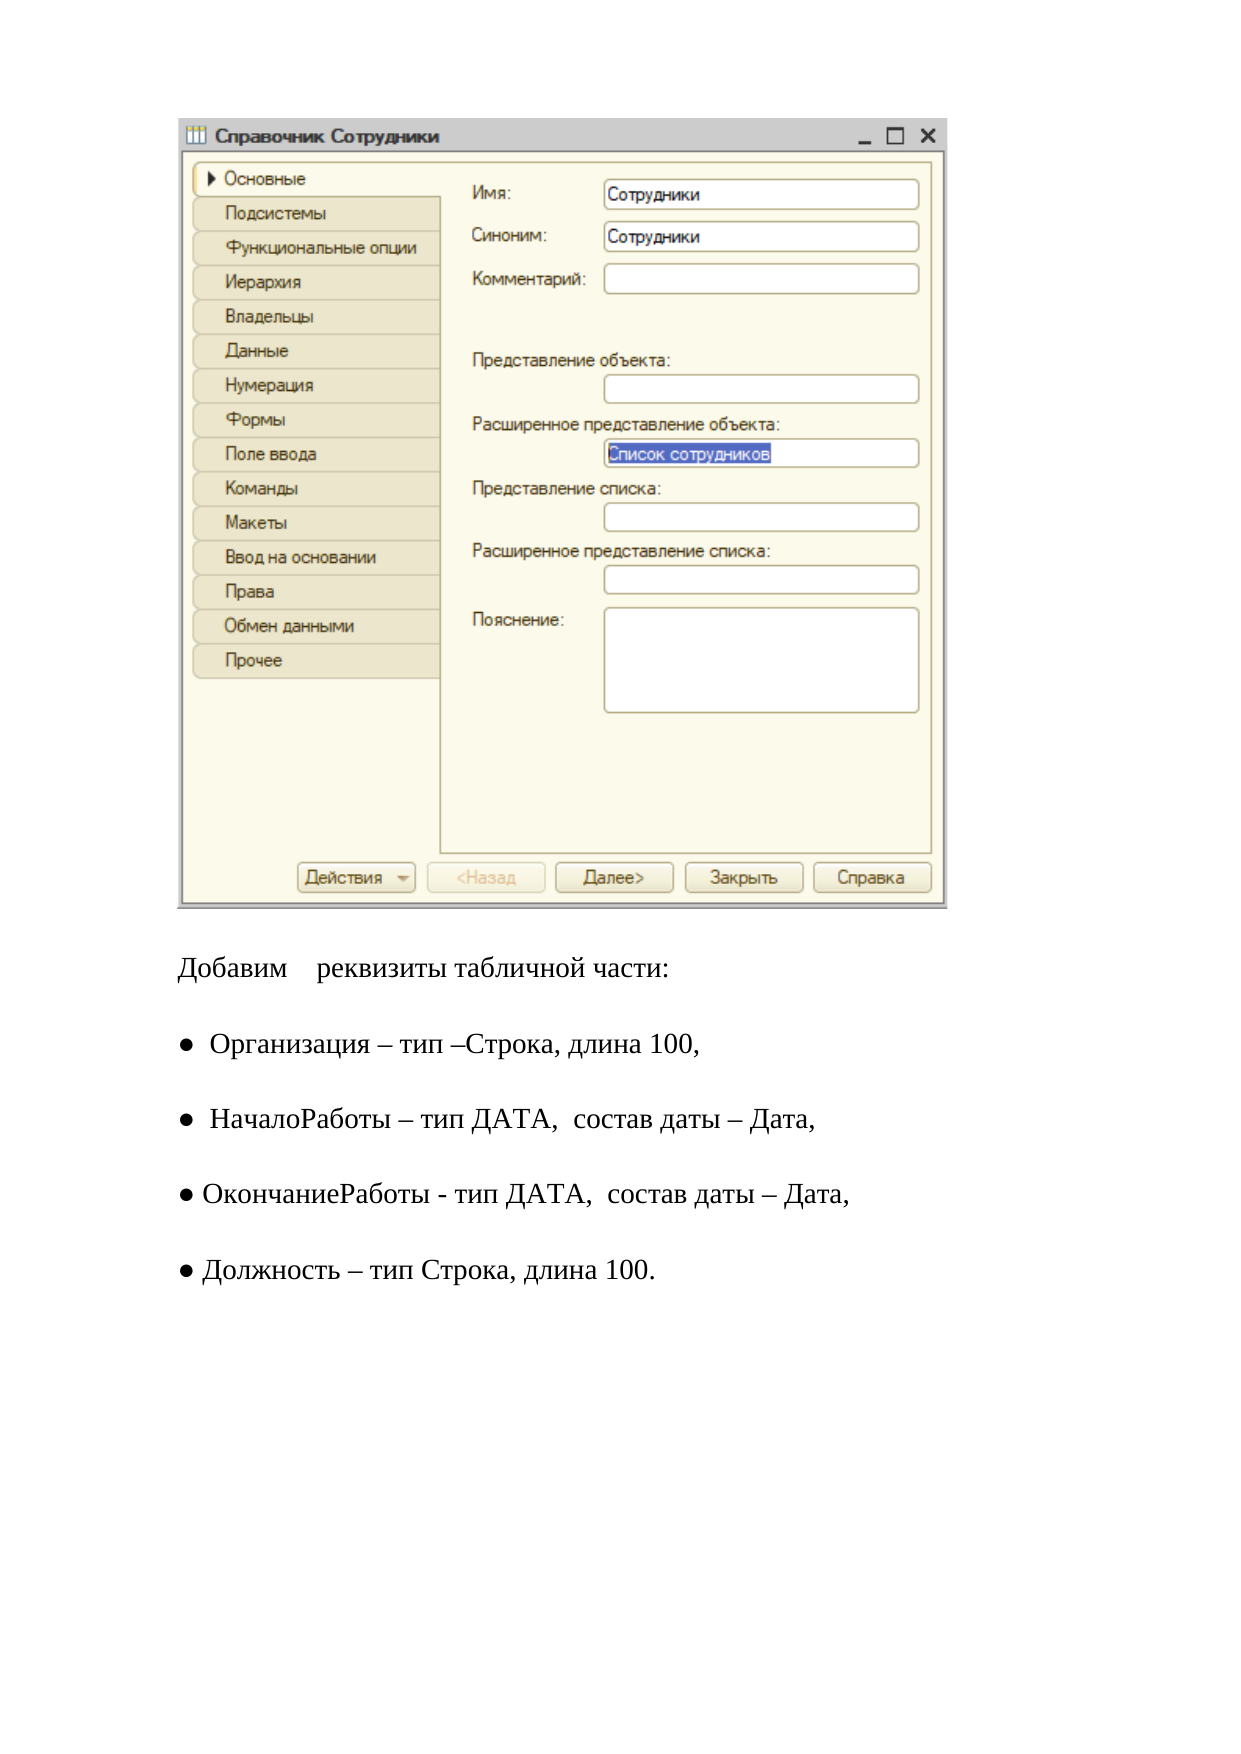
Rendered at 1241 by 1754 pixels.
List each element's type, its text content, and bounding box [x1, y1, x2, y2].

text ● ОкончаниеРаботы - тип ДАТА, состав даты – Дата, [177, 1177, 1152, 1210]
text ● Организация – тип –Строка, длина 100, [177, 1026, 1152, 1059]
text ● Должность – тип Строка, длина 100. [177, 1252, 1152, 1285]
text ● НачалоРаботы – тип ДАТА, состав даты – Дата, [177, 1101, 1152, 1135]
text Добавим реквизиты табличной части: [177, 951, 1152, 984]
picture [177, 118, 948, 909]
